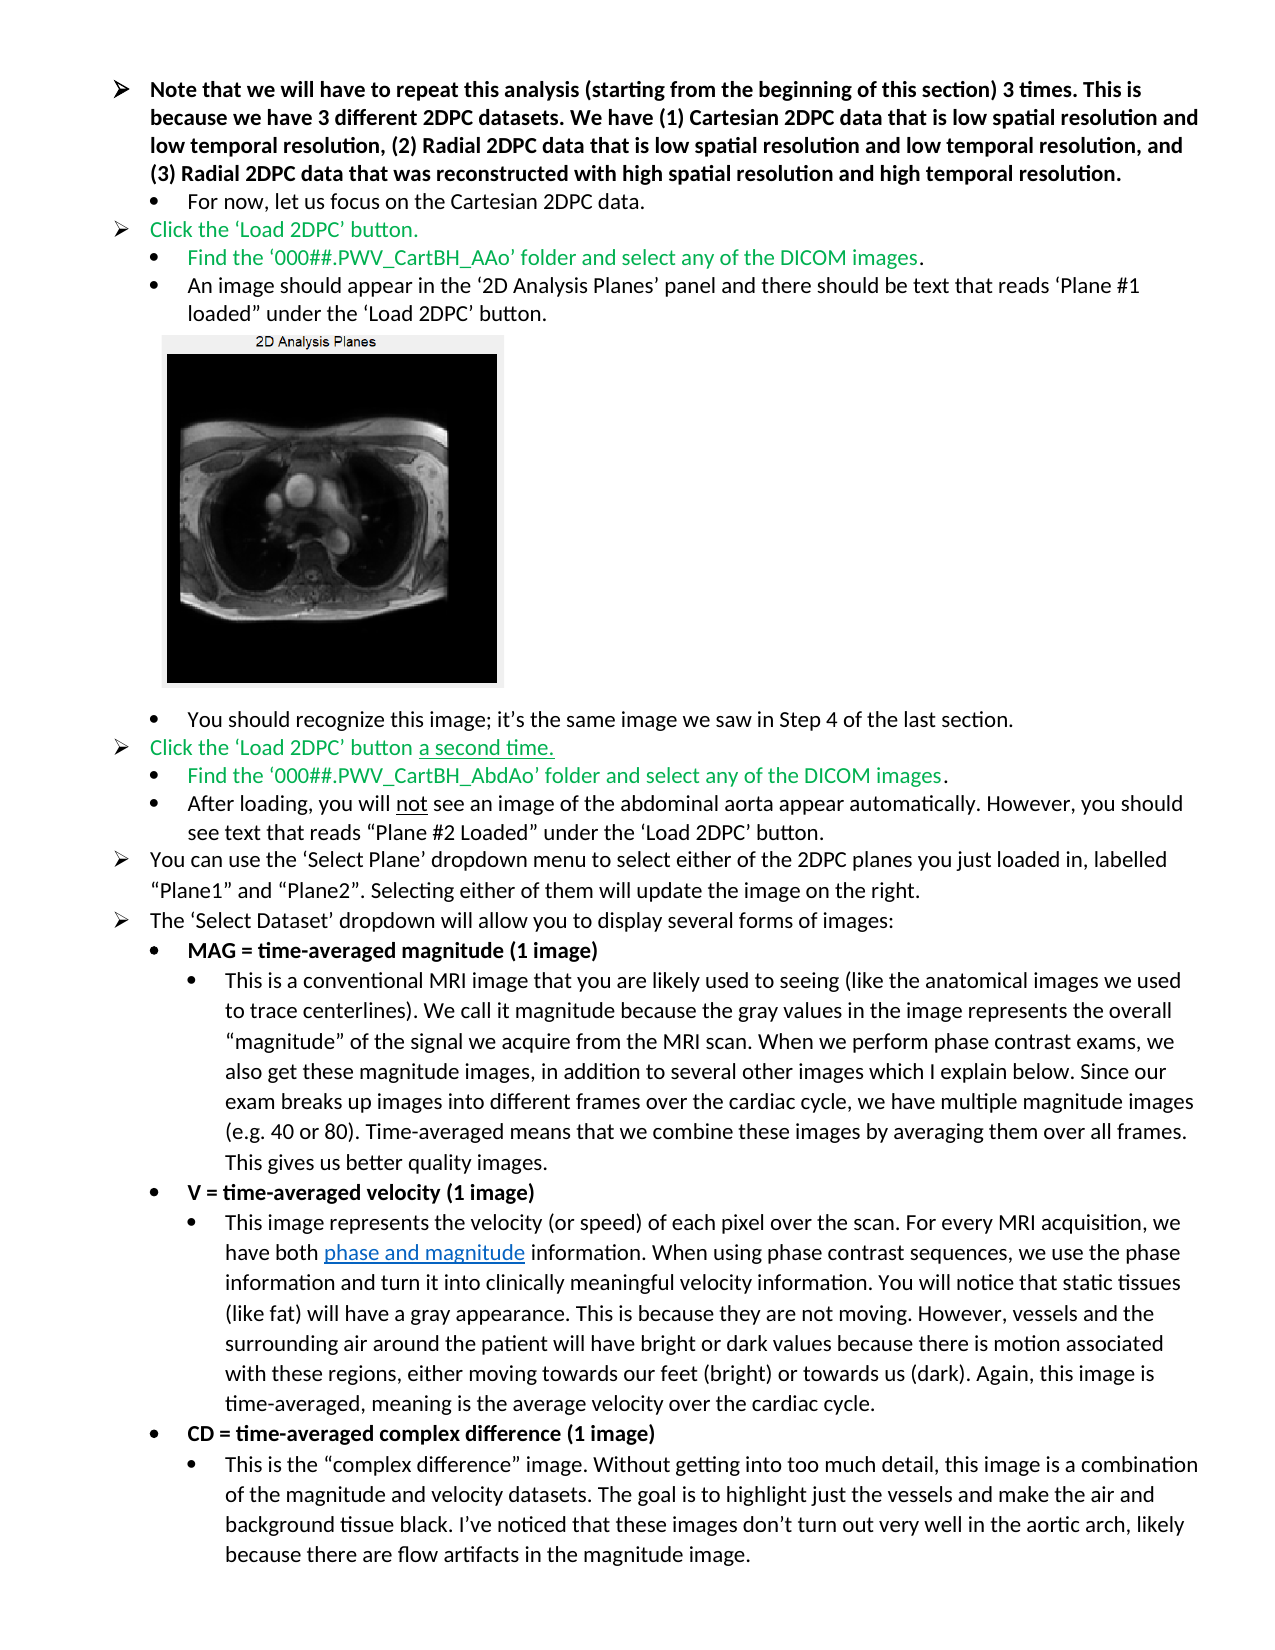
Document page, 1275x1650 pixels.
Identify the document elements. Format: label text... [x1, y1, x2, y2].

list V = time-averaged velocity (1 image) [150, 1178, 1200, 1206]
list For now, let us focus on the Cartesian 2DPC data. [150, 187, 1200, 215]
list An image should appear in the ‘2D Analysis Planes’ panel and there should be text that reads ‘Plane #1 loaded” under the ‘Load 2DPC’ button. [150, 271, 1200, 327]
list After loading, you will not see an image of the abdominal aorta appear automatically. However, you should see text that reads “Plane #2 Loaded” under the ‘Load 2DPC’ button. [150, 789, 1200, 846]
list Note that we will have to repeat this analysis (starting from the beginning of this section) 3 times. This is because we have 3 different 2DPC datasets. We have (1) Cartesian 2DPC data that is low spatial resolution and low temporal resolution, (2) Radial 2DPC data that is low spatial resolution and low temporal resolution, and (3) Radial 2DPC data that was reconstructed with high spatial resolution and high temporal resolution. [112, 75, 1200, 187]
list The ‘Select Dataset’ dropdown will allow you to display several forms of images: [112, 906, 1200, 934]
list This is the “complex difference” image. Without getting into too much detail, this image is a combination of the magnitude and velocity datasets. The goal is to highlight just the vessels and make the air and background tissue black. I’ve noticed that these images don’t turn out very well in the aortic arch, likely because there are flow artifacts in the magnitude image. [187, 1450, 1200, 1568]
picture [161, 335, 505, 688]
list Find the ‘000##.PWV_CartBH_AAo’ folder and select any of the DICOM images. [150, 243, 1200, 271]
list CD = time-averaged complex difference (1 image) [150, 1419, 1200, 1448]
list This is a conventional MRI image that you are likely used to seeing (like the anatomical images we used to trace centerlines). We call it magnitude because the gray values in the image represents the overall “magnitude” of the signal we acquire from the MRI scan. When we perform phase contrast exams, we also get these magnitude images, in addition to several other images which I explain below. Since our exam breaks up images into different frames over the cardiac cycle, we have multiple magnitude images (e.g. 40 or 80). Time-averaged means that we combine these images by averaging them over all frames. This gives us better quality images. [187, 966, 1200, 1176]
list Click the ‘Load 2DPC’ button a second time. [112, 733, 1200, 762]
list MAG = time-averaged magnitude (1 image) [150, 936, 1200, 964]
list This image represents the velocity (or speed) of each pixel over the scan. For every MRI acquisition, we have both phase and magnitude information. When using phase contrast sequences, we use the phase information and turn it into clinically meaningful velocity information. You will notice that static tissues (like fat) will have a gray appearance. This is because they are not moving. However, vessels and the surrounding air around the patient will have bright or dark values because there is motion associated with these regions, either moving towards our feet (bright) or towards us (dark). Again, this image is time-averaged, meaning is the average velocity over the cardiac cycle. [187, 1208, 1200, 1417]
list Find the ‘000##.PWV_CartBH_AbdAo’ folder and select any of the DICOM images. [150, 762, 1200, 789]
list You can use the ‘Select Plane’ dropdown menu to select either of the 2DPC planes you just loaded in, labelled “Plane1” and “Plane2”. Selecting either of them will update the image on the right. [112, 846, 1200, 904]
list You should recognize this image; it’s the same image we saw in Step 4 of the last section. [150, 706, 1200, 733]
list Click the ‘Load 2DPC’ button. [112, 215, 1200, 243]
